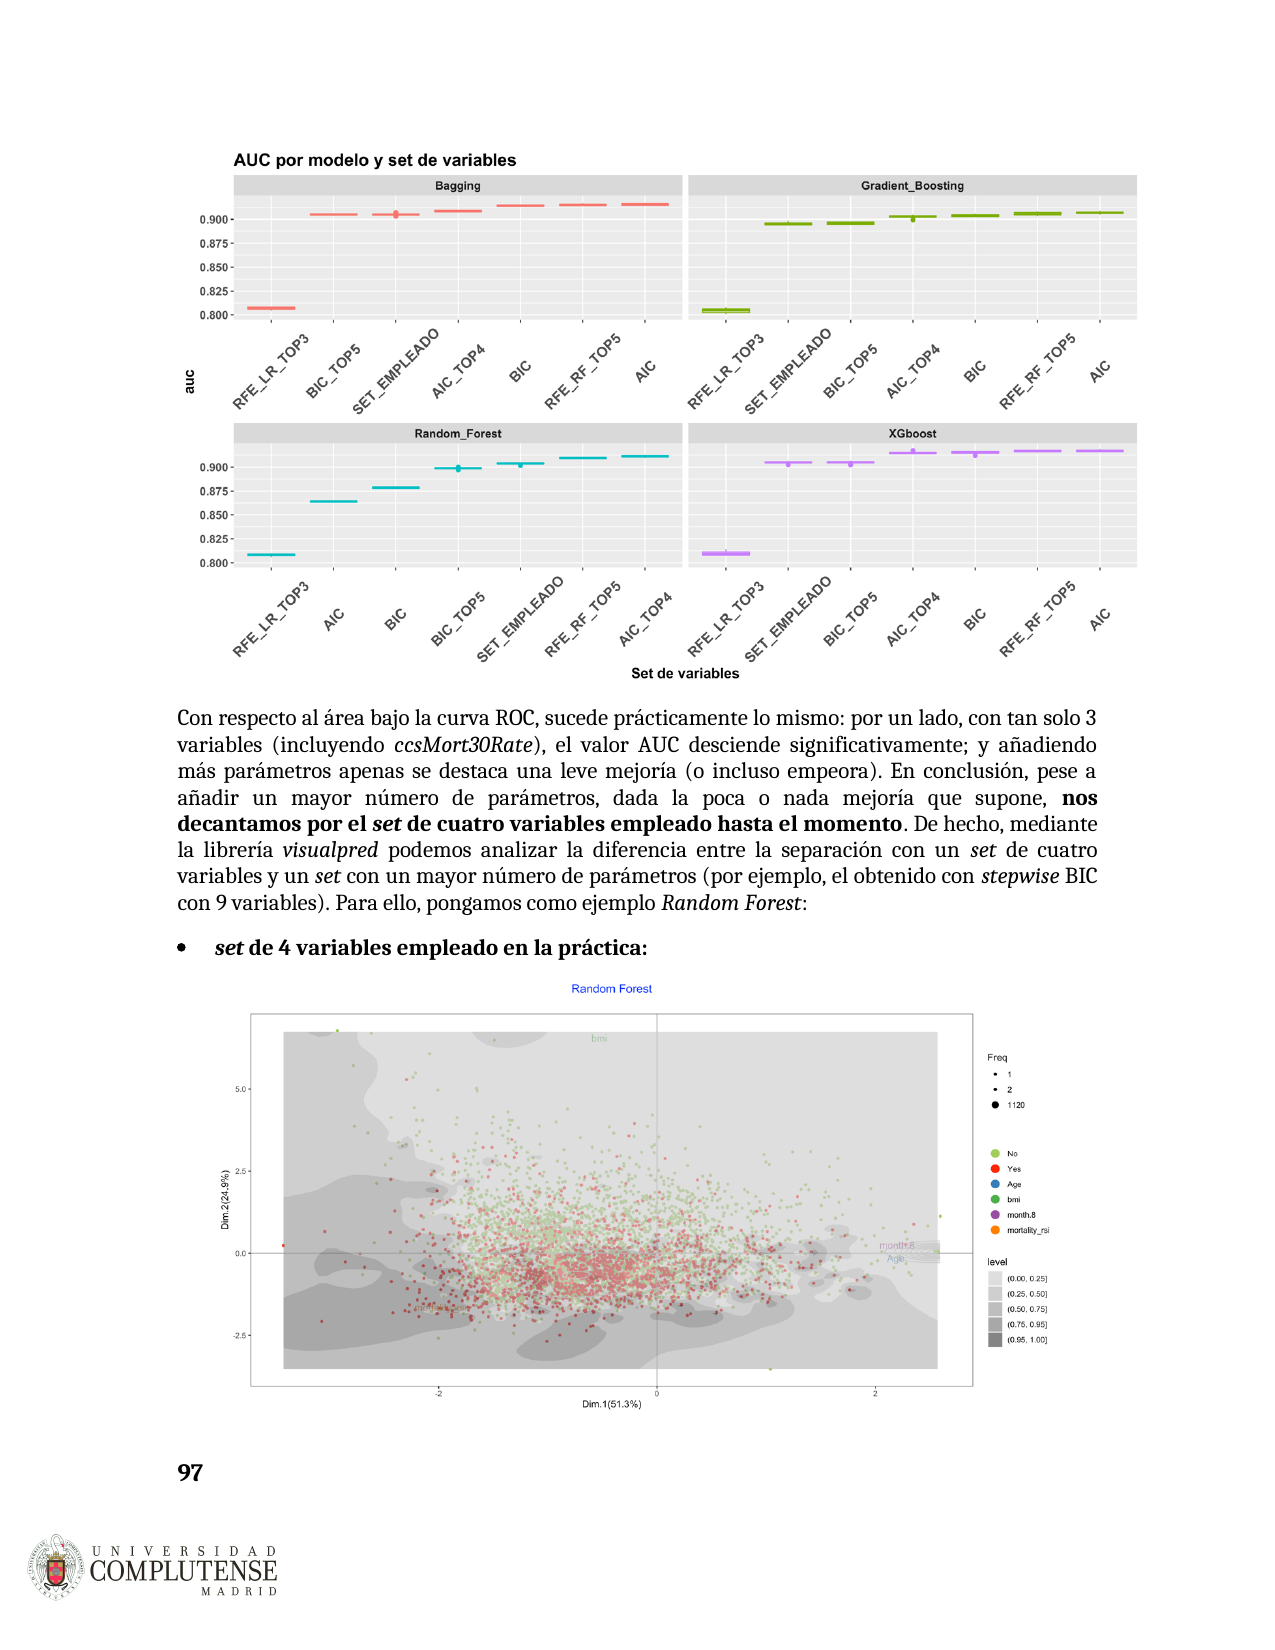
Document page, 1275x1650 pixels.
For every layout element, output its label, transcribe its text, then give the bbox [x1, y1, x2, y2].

picture [24, 1496, 280, 1640]
list set de 4 variables empleado en la práctica: [177, 935, 1098, 961]
picture [177, 147, 1143, 687]
picture [216, 980, 1059, 1414]
text Con respecto al área bajo la curva ROC, sucede prácticamente lo mismo: por un lado, con tan solo 3 variables (incluyendo ccsMort30Rate), el valor AUC desciende significativamente; y añadiendo más parámetros apenas se destaca una leve mejoría (o incluso empeora). En conclusión, pese a añadir un mayor número de parámetros, dada la poca o nada mejoría que supone, nos decantamos por el set de cuatro variables empleado hasta el momento. De hecho, mediante la librería visualpred podemos analizar la diferencia entre la separación con un set de cuatro variables y un set con un mayor número de parámetros (por ejemplo, el obtenido con stepwise BIC con 9 variables). Para ello, pongamos como ejemplo Random Forest: [177, 705, 1098, 916]
